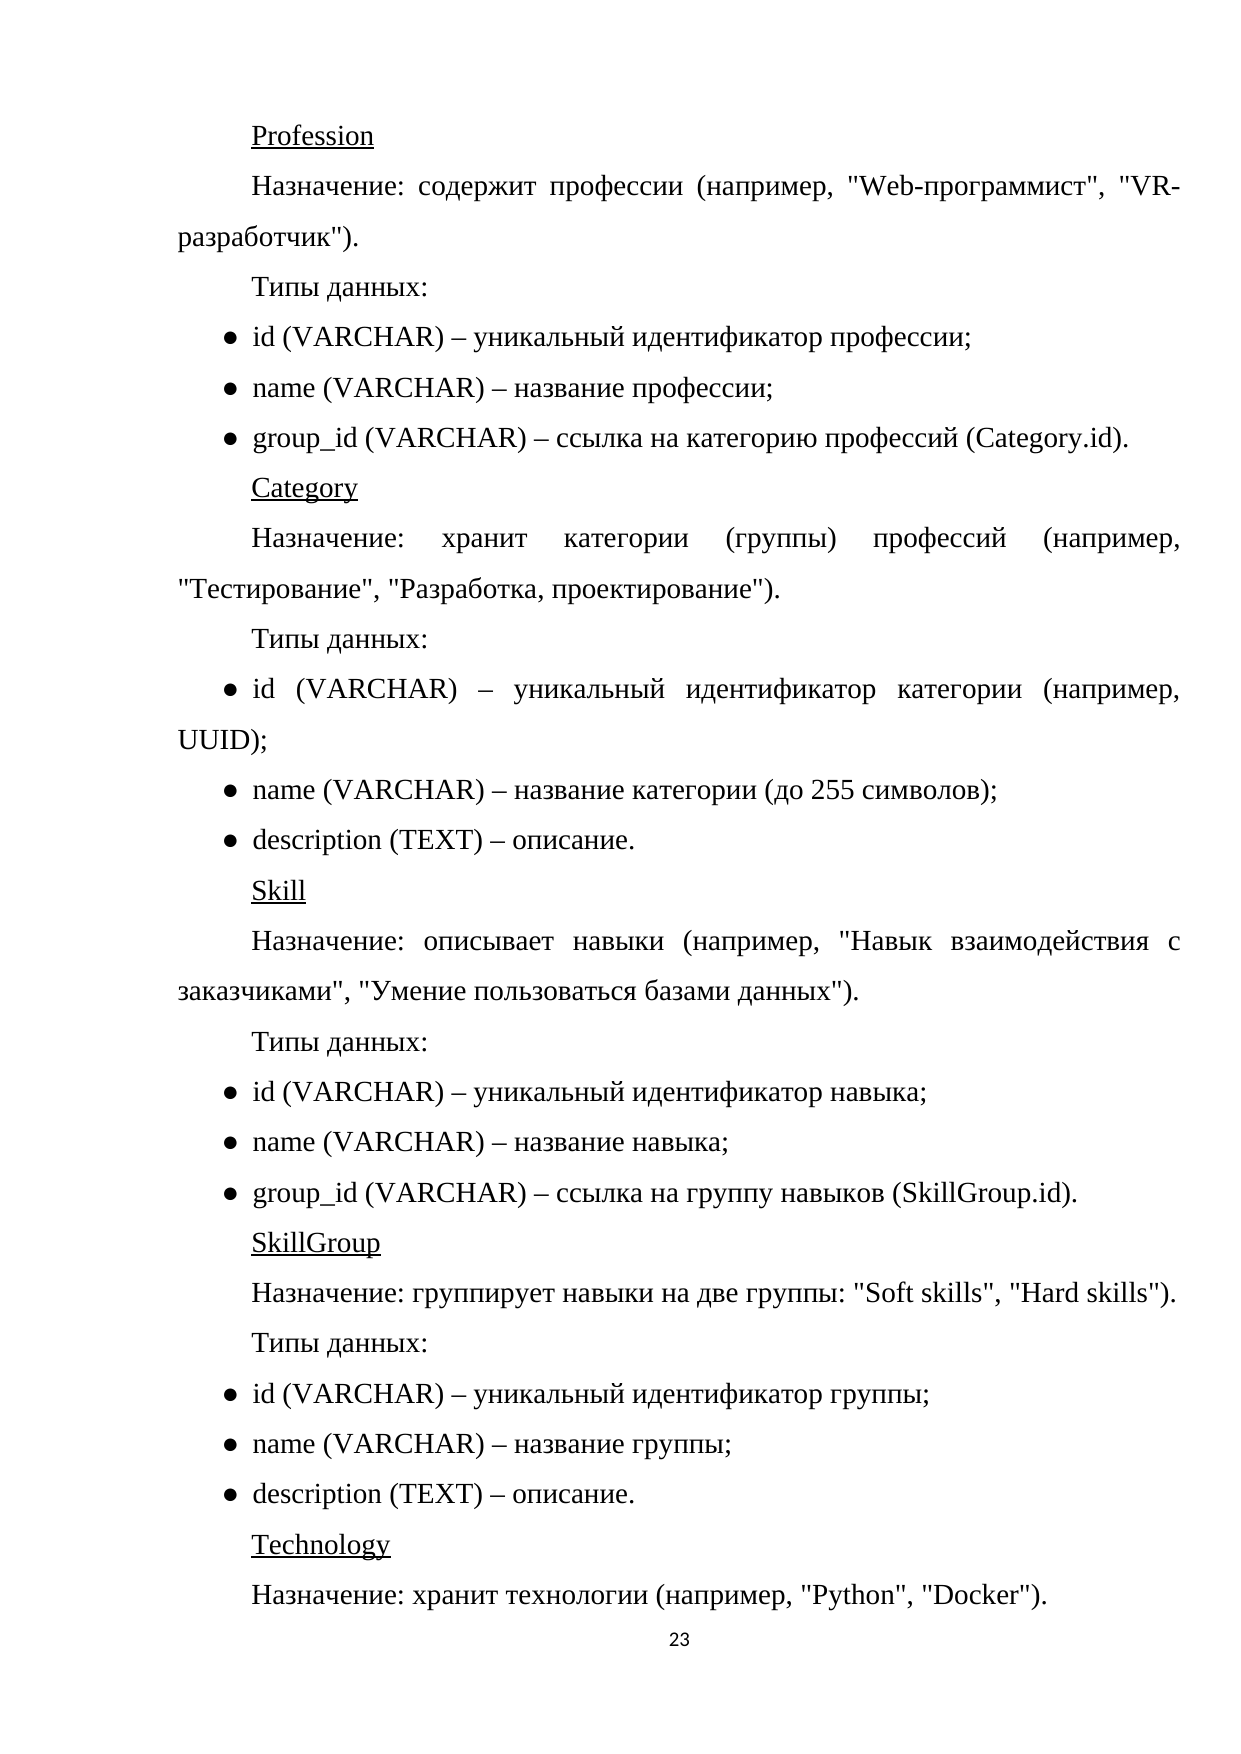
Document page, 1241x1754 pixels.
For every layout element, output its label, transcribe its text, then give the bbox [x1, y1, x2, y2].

list id (VARCHAR) – уникальный идентификатор навыка; [177, 1074, 1181, 1108]
list name (VARCHAR) – название группы; [177, 1426, 1181, 1460]
list group_id (VARCHAR) – ссылка на группу навыков (SkillGroup.id). [177, 1175, 1181, 1208]
text Назначение: группирует навыки на две группы: "Soft skills", "Hard skills"). [177, 1275, 1181, 1309]
text Типы данных: [177, 621, 1181, 655]
text Profession [177, 118, 1181, 152]
list id (VARCHAR) – уникальный идентификатор категории (например, UUID); [177, 672, 1181, 755]
list description (TEXT) – описание. [177, 822, 1181, 856]
list id (VARCHAR) – уникальный идентификатор профессии; [177, 319, 1181, 353]
list name (VARCHAR) – название категории (до 255 символов); [177, 772, 1181, 806]
list group_id (VARCHAR) – ссылка на категорию профессий (Category.id). [177, 420, 1181, 453]
text Типы данных: [177, 269, 1181, 303]
list description (TEXT) – описание. [177, 1477, 1181, 1510]
text Назначение: хранит технологии (например, "Python", "Docker"). [177, 1577, 1181, 1611]
text Category [177, 470, 1181, 504]
text Technology [177, 1527, 1181, 1560]
list id (VARCHAR) – уникальный идентификатор группы; [177, 1376, 1181, 1409]
text Skill [177, 873, 1181, 906]
text Назначение: содержит профессии (например, "Web-программист", "VR-разработчик"). [177, 168, 1181, 252]
text SkillGroup [177, 1225, 1181, 1258]
text Назначение: описывает навыки (например, "Навык взаимодействия с заказчиками", "Умение пользоваться базами данных"). [177, 923, 1181, 1007]
text Типы данных: [177, 1326, 1181, 1359]
list name (VARCHAR) – название навыка; [177, 1124, 1181, 1158]
text Назначение: хранит категории (группы) профессий (например, "Тестирование", "Разработка, проектирование"). [177, 521, 1181, 604]
text Типы данных: [177, 1024, 1181, 1057]
list name (VARCHAR) – название профессии; [177, 370, 1181, 403]
